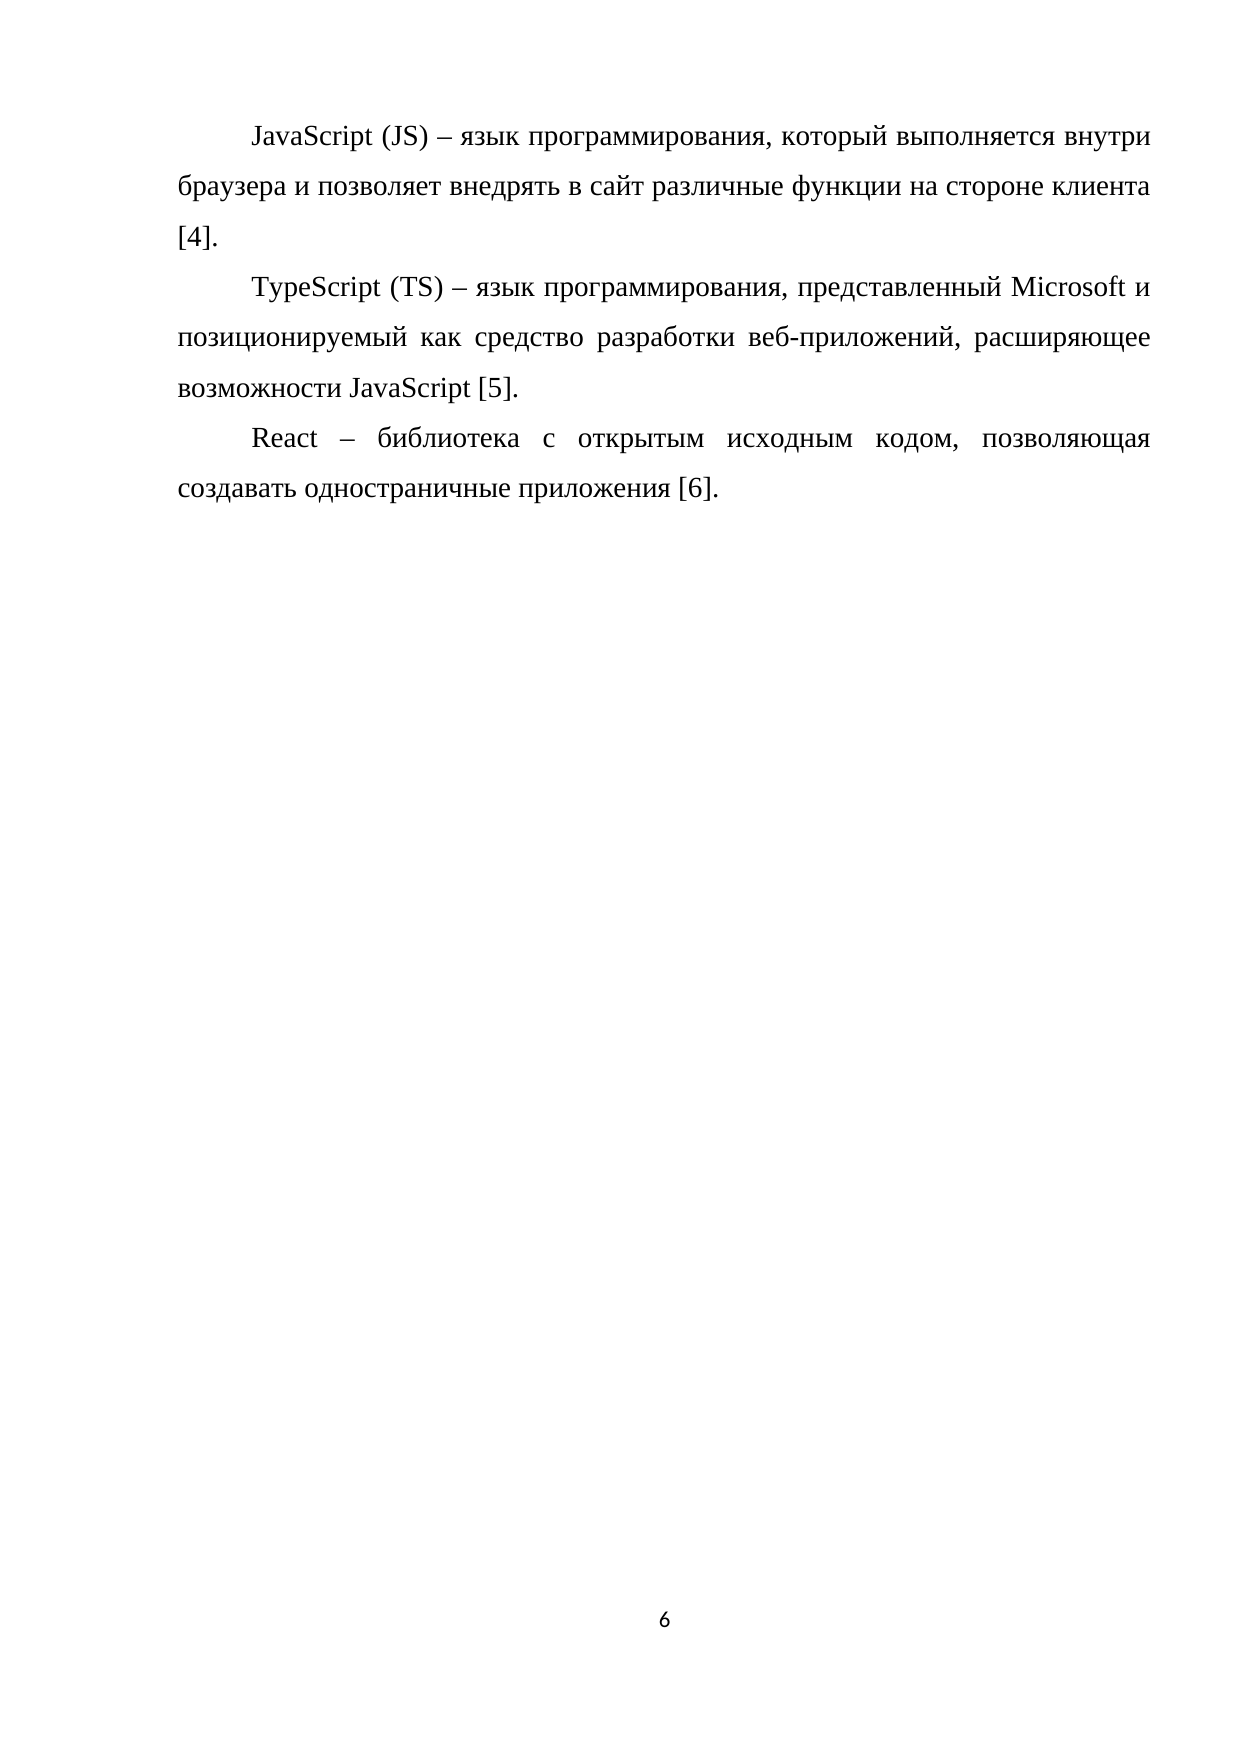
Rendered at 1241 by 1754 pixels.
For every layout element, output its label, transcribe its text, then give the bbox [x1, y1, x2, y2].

text TypeScript (TS) – язык программирования, представленный Microsoft и позиционируемый как средство разработки веб-приложений, расширяющее возможности JavaScript [5]. [177, 269, 1152, 403]
text JavaScript (JS) – язык программирования, который выполняется внутри браузера и позволяет внедрять в сайт различные функции на стороне клиента [4]. [177, 118, 1152, 252]
text React – библиотека с открытым исходным кодом, позволяющая создавать одностраничные приложения [6]. [177, 420, 1152, 504]
